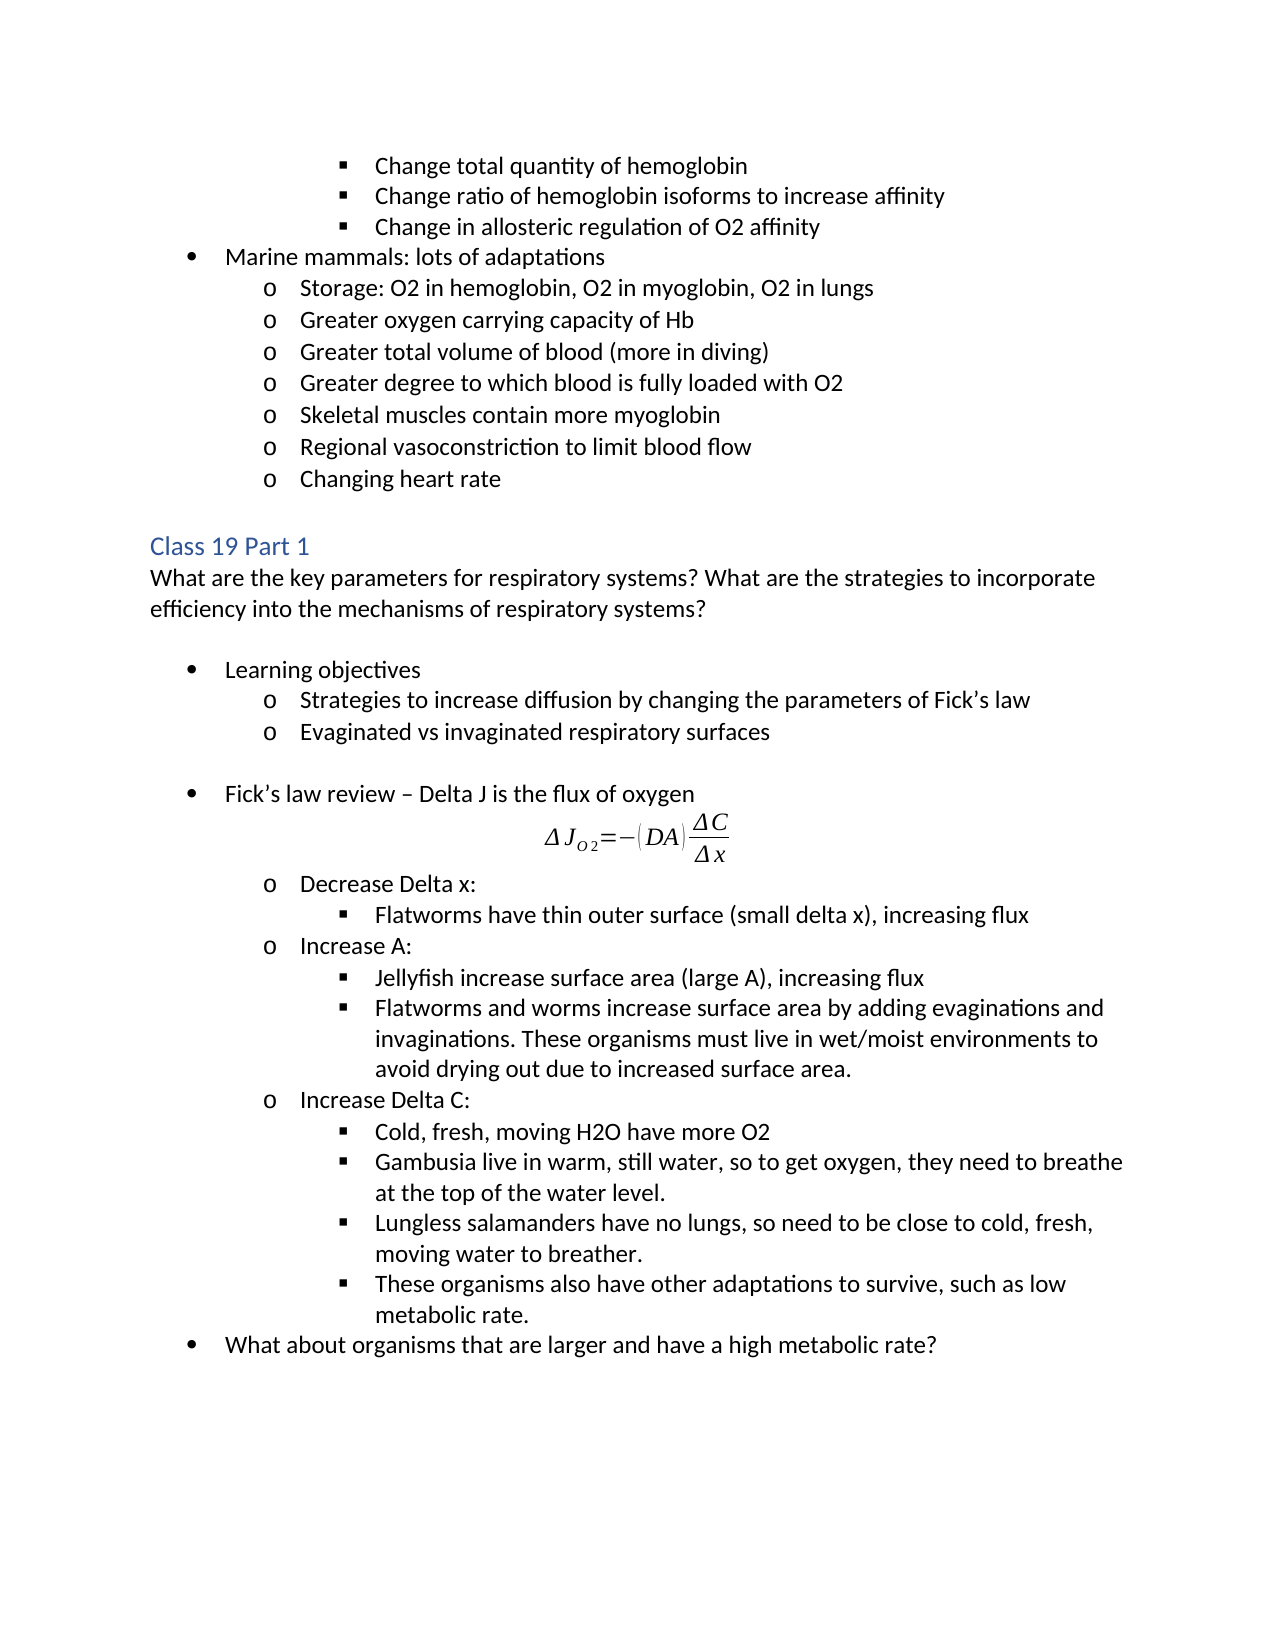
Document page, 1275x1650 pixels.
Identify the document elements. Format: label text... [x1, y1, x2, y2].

list Flatworms and worms increase surface area by adding evaginations and invaginations. These organisms must live in wet/moist environments to avoid drying out due to increased surface area. [337, 992, 1125, 1084]
list Greater oxygen carrying capacity of Hb [262, 304, 1125, 336]
list What about organisms that are larger and have a high metabolic rate? [187, 1329, 1125, 1360]
list Strategies to increase diffusion by changing the parameters of Fick’s law [262, 684, 1125, 716]
subtitle Class 19 Part 1 [150, 529, 1125, 562]
list Gambusia live in warm, still water, so to get oxygen, they need to breathe at the top of the water level. [337, 1146, 1125, 1207]
list Regional vasoconstriction to limit blood flow [262, 431, 1125, 463]
list Increase Delta C: [262, 1084, 1125, 1116]
list Learning objectives [187, 654, 1125, 684]
list Flatworms have thin outer surface (small delta x), increasing flux [337, 899, 1125, 930]
list Decrease Delta x: [262, 868, 1125, 899]
list Evaginated vs invaginated respiratory surfaces [262, 716, 1125, 748]
list Jellyfish increase surface area (large A), increasing flux [337, 962, 1125, 992]
list These organisms also have other adaptations to survive, such as low metabolic rate. [337, 1268, 1125, 1329]
list Lungless salamanders have no lungs, so need to be close to cold, fresh, moving water to breather. [337, 1207, 1125, 1268]
list Storage: O2 in hemoglobin, O2 in myoglobin, O2 in lungs [262, 272, 1125, 304]
list Change total quantity of hemoglobin [337, 150, 1125, 181]
list Marine mammals: lots of adaptations [187, 242, 1125, 272]
list Greater total volume of blood (more in diving) [262, 336, 1125, 367]
list Increase A: [262, 930, 1125, 962]
text What are the key parameters for respiratory systems? What are the strategies to incorporate efficiency into the mechanisms of respiratory systems? [150, 562, 1125, 623]
list Cold, fresh, moving H2O have more O2 [337, 1116, 1125, 1146]
list Skeletal muscles contain more myoglobin [262, 399, 1125, 431]
list Greater degree to which blood is fully loaded with O2 [262, 367, 1125, 399]
list Changing heart rate [262, 463, 1125, 494]
list Fick’s law review – Delta J is the flux of oxygen [187, 778, 1125, 809]
list Change in allosteric regulation of O2 affinity [337, 211, 1125, 242]
list Change ratio of hemoglobin isoforms to increase affinity [337, 181, 1125, 211]
